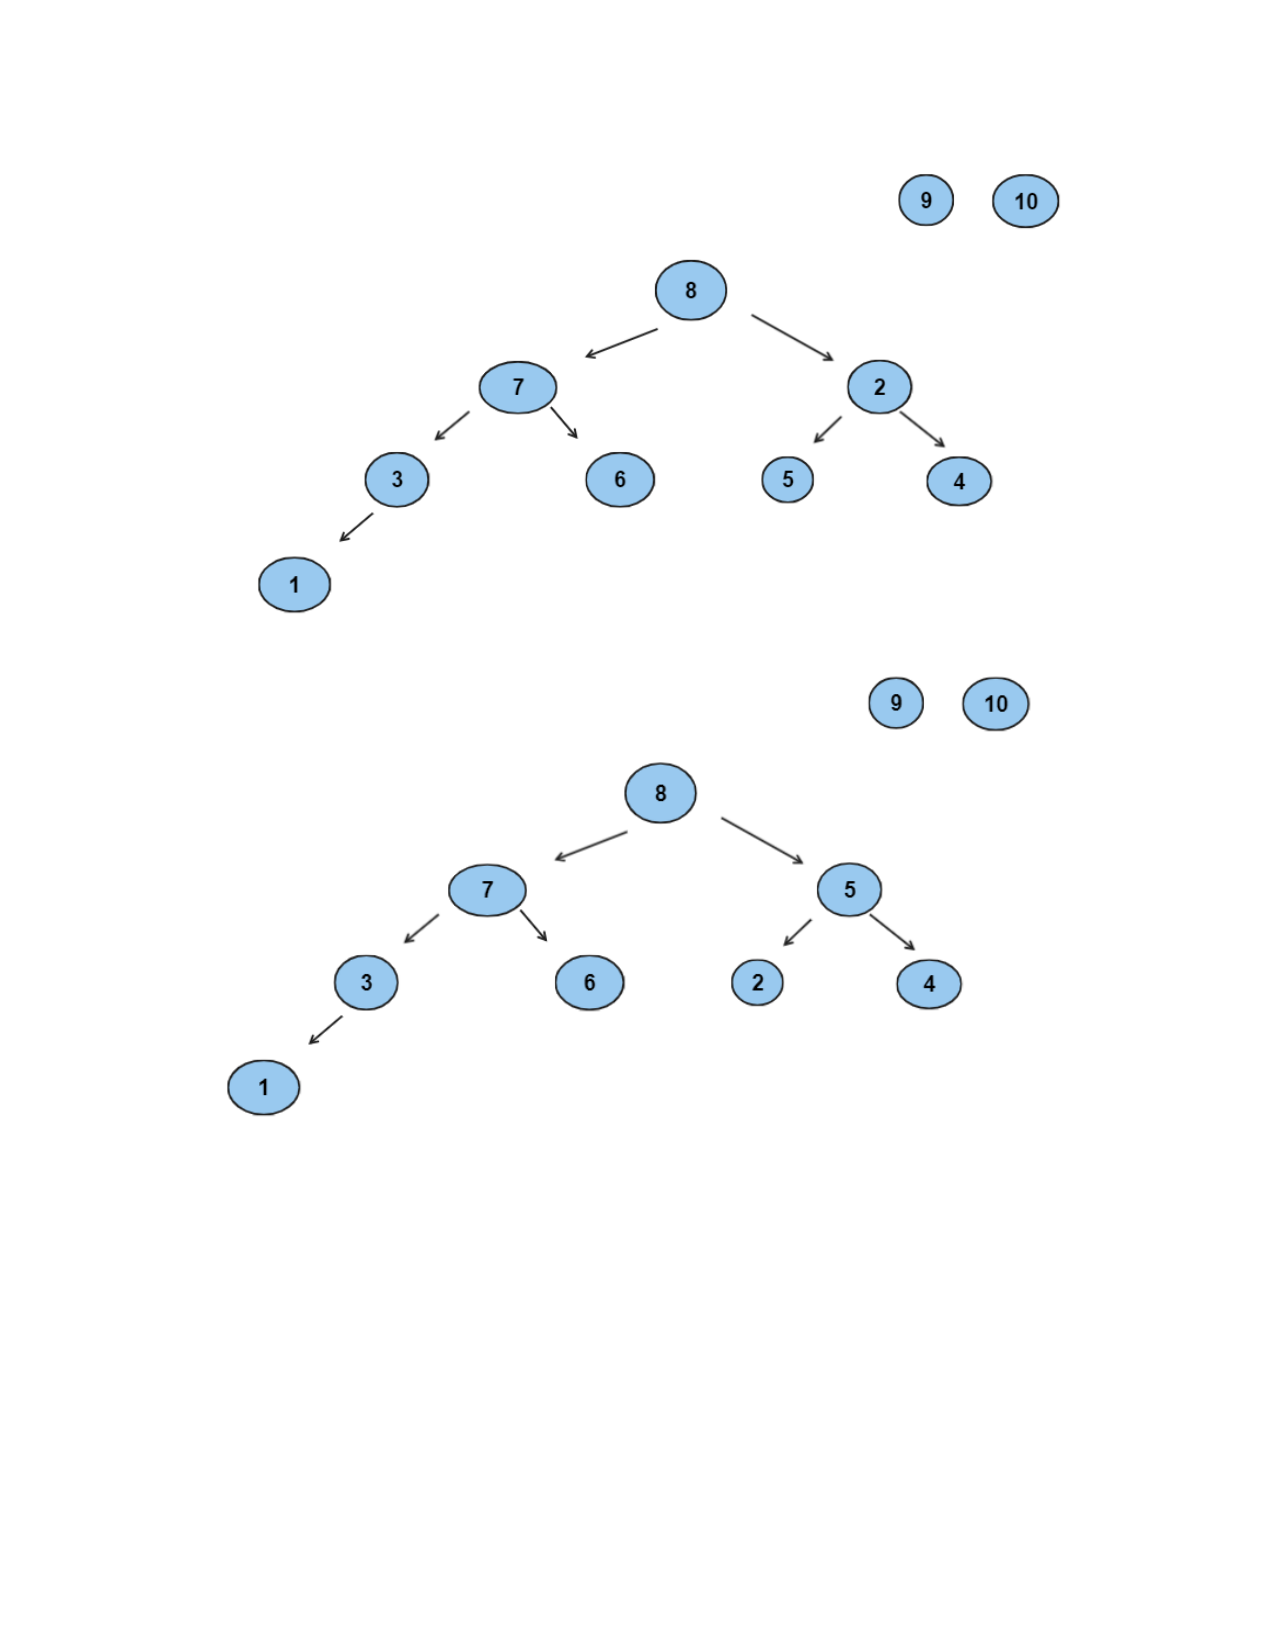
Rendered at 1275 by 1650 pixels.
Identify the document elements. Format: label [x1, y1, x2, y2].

picture [150, 626, 1125, 1194]
picture [150, 150, 1125, 619]
